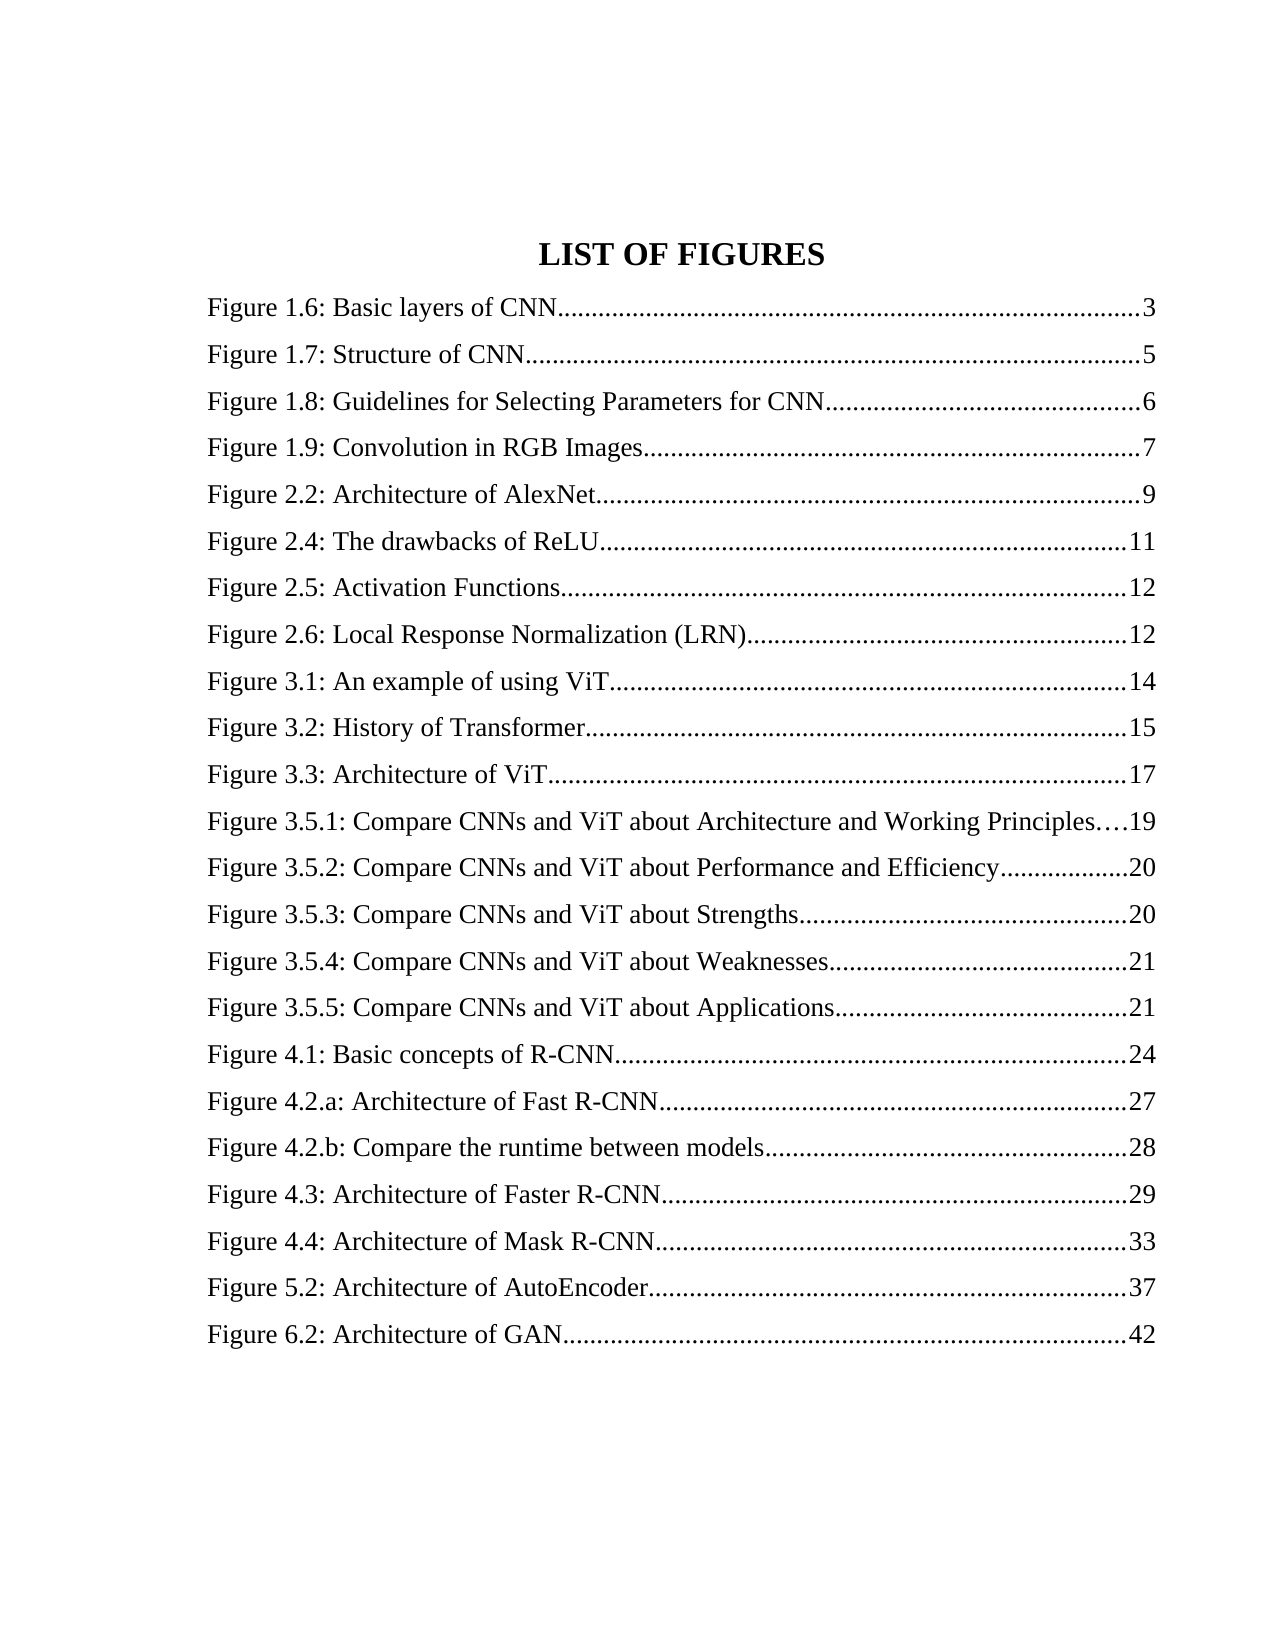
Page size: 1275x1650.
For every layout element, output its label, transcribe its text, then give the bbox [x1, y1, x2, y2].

text Figure 4.2.b: Compare the runtime between models 28 [207, 1131, 1157, 1162]
text Figure 3.5.4: Compare CNNs and ViT about Weaknesses 21 [207, 945, 1157, 976]
text Figure 2.5: Activation Functions 12 [207, 571, 1157, 602]
text Figure 3.5.2: Compare CNNs and ViT about Performance and Efficiency 20 [207, 851, 1157, 882]
text Figure 1.6: Basic layers of CNN 3 [207, 291, 1157, 322]
text Figure 2.6: Local Response Normalization (LRN) 12 [207, 618, 1157, 649]
text Figure 2.4: The drawbacks of ReLU 11 [207, 525, 1157, 556]
text Figure 1.9: Convolution in RGB Images 7 [207, 431, 1157, 462]
text Figure 3.3: Architecture of ViT 17 [207, 758, 1157, 789]
text Figure 1.8: Guidelines for Selecting Parameters for CNN 6 [207, 385, 1157, 416]
text Figure 3.5.5: Compare CNNs and ViT about Applications 21 [207, 991, 1157, 1022]
text Figure 3.1: An example of using ViT 14 [207, 665, 1157, 696]
subtitle LIST OF FIGURES [207, 234, 1157, 272]
text Figure 3.5.1: Compare CNNs and ViT about Architecture and Working Principles 19 [207, 805, 1157, 836]
text Figure 2.2: Architecture of AlexNet 9 [207, 478, 1157, 509]
text Figure 3.5.3: Compare CNNs and ViT about Strengths 20 [207, 898, 1157, 929]
text Figure 4.1: Basic concepts of R-CNN 24 [207, 1038, 1157, 1069]
text Figure 3.2: History of Transformer 15 [207, 711, 1157, 742]
text Figure 1.7: Structure of CNN 5 [207, 338, 1157, 369]
text Figure 6.2: Architecture of GAN 42 [207, 1318, 1157, 1349]
text Figure 4.2.a: Architecture of Fast R-CNN 27 [207, 1085, 1157, 1116]
text Figure 4.3: Architecture of Faster R-CNN 29 [207, 1178, 1157, 1209]
text Figure 4.4: Architecture of Mask R-CNN 33 [207, 1225, 1157, 1256]
text Figure 5.2: Architecture of AutoEncoder 37 [207, 1271, 1157, 1302]
